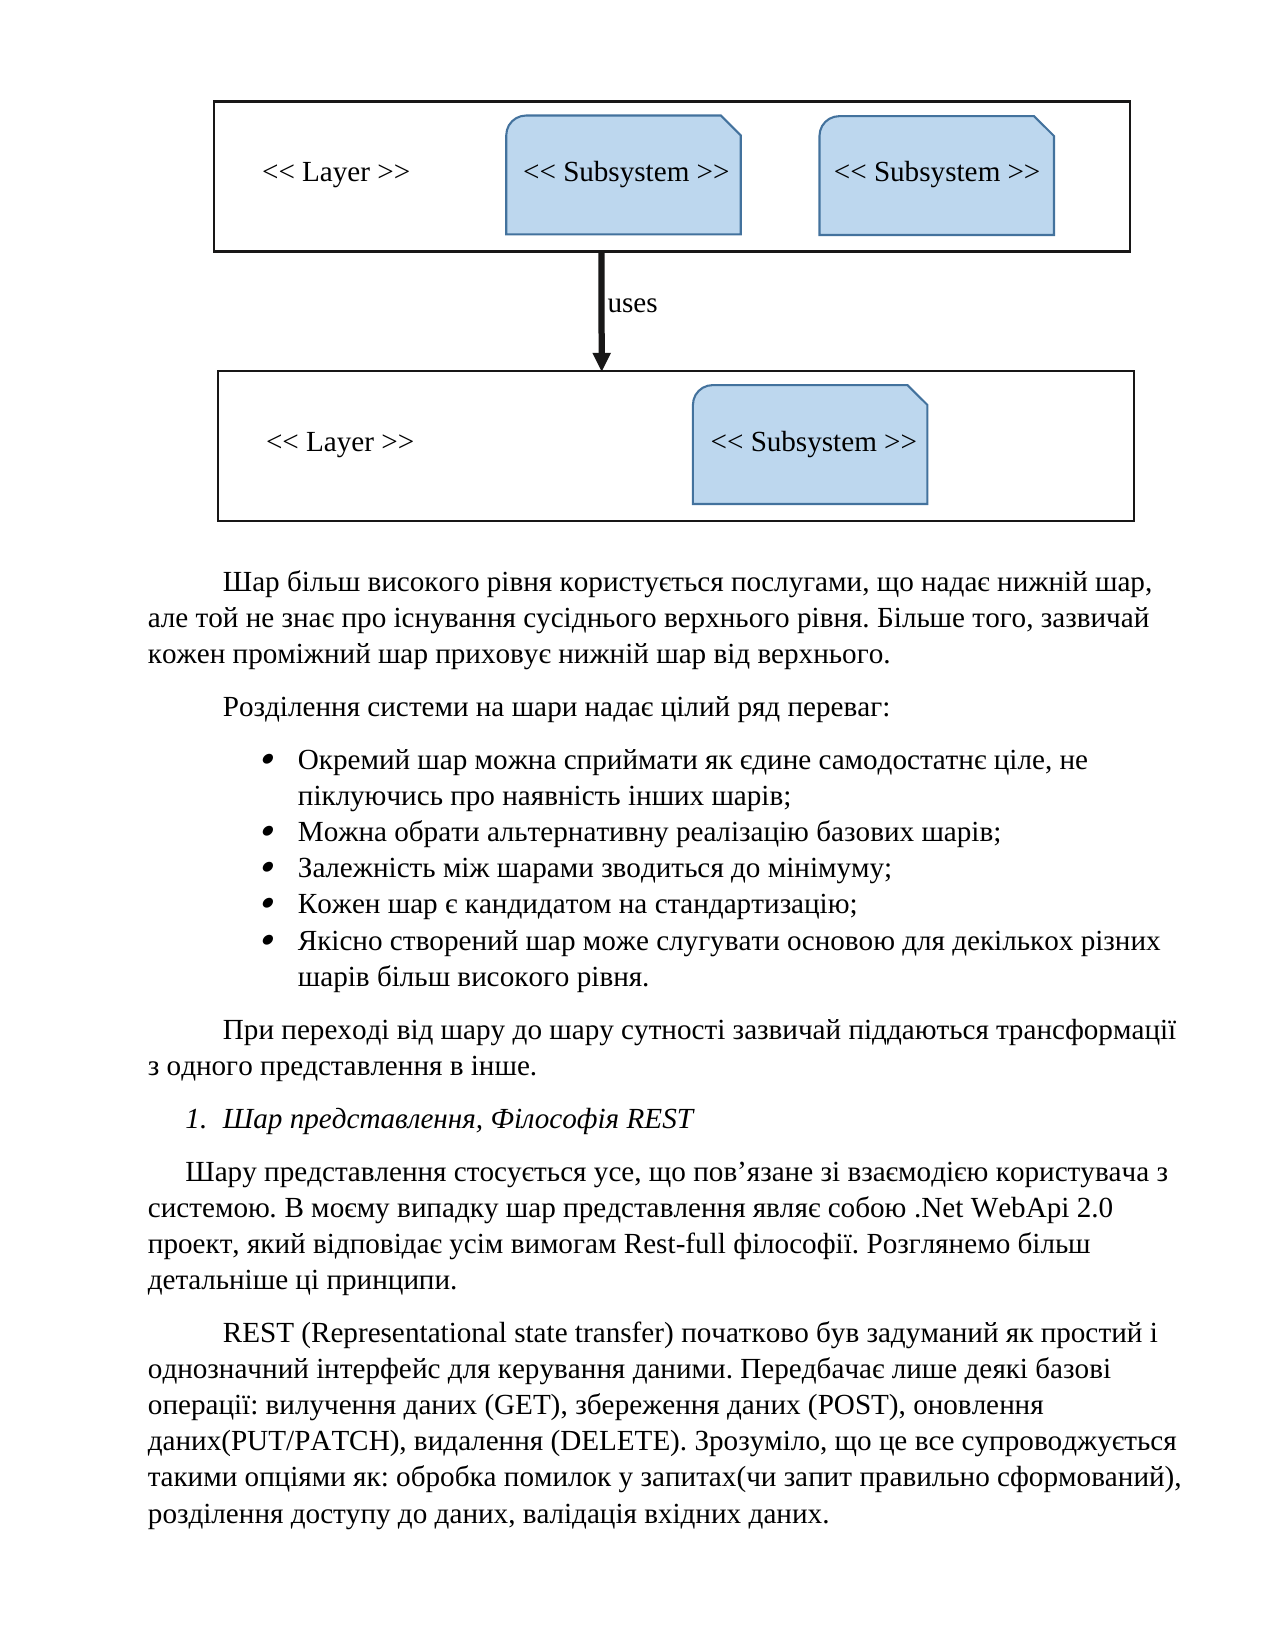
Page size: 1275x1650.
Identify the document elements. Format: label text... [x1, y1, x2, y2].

list Можна обрати альтернативну реалізацію базових шарів; [260, 814, 1186, 848]
text REST (Representational state transfer) початково був задуманий як простий і однозначний інтерфейс для керування даними. Передбачає лише деякі базові операції: вилучення даних (GET), збереження даних (POST), оновлення даних(PUT/PATCH), видалення (DELETE). Зрозуміло, що це все супроводжується такими опціями як: обробка помилок у запитах(чи запит правильно сформований), розділення доступу до даних, валідація вхідних даних. [148, 1315, 1186, 1529]
list Кожен шар є кандидатом на стандартизацію; [260, 887, 1186, 920]
text При переході від шару до шару сутності зазвичай піддаються трансформації з одного представлення в інше. [148, 1012, 1186, 1082]
text Шару представлення стосується усе, що пов’язане зі взаємодією користувача з системою. В моєму випадку шар представлення являє собою .Net WebApi 2.0 проект, який відповідає усім вимогам Rest-full філософії. Розглянемо більш детальніше ці принципи. [148, 1154, 1186, 1296]
text Шар більш високого рівня користується послугами, що надає нижній шар, але той не знає про існування сусіднього верхнього рівня. Більше того, зазвичай кожен проміжний шар приховує нижній шар від верхнього. [148, 564, 1186, 670]
text Розділення системи на шари надає цілий ряд переваг: [148, 689, 1186, 722]
list Якісно створений шар може слугувати основою для декількох різних шарів більш високого рівня. [260, 923, 1186, 993]
list Залежність між шарами зводиться до мінімуму; [260, 850, 1186, 884]
list Шар представлення, Філософія REST [185, 1101, 1186, 1134]
list Окремий шар можна сприймати як єдине самодостатнє ціле, не піклуючись про наявність інших шарів; [260, 742, 1186, 812]
